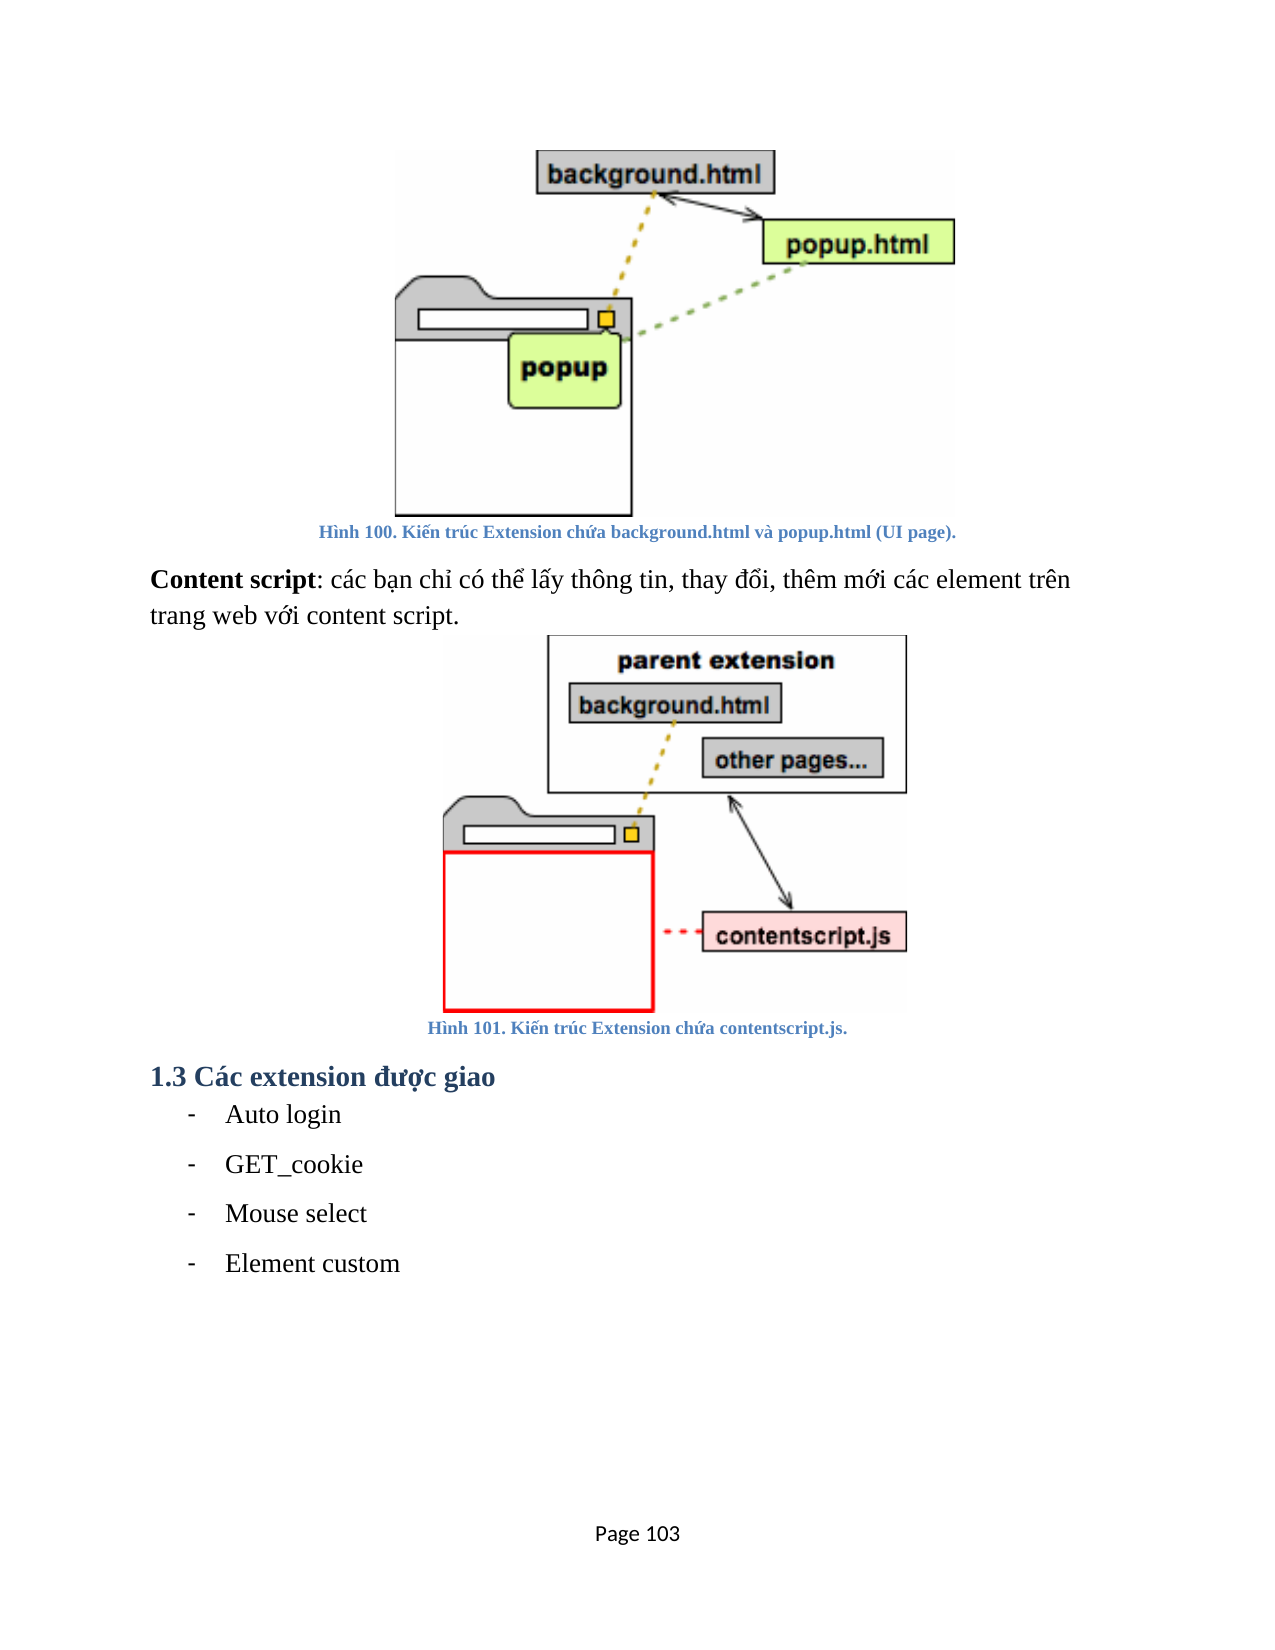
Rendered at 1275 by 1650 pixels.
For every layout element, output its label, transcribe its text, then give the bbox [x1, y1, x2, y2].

picture [442, 635, 908, 1013]
list Element custom [187, 1246, 1125, 1279]
list Auto login [187, 1098, 1125, 1131]
text Content script: các bạn chỉ có thể lấy thông tin, thay đổi, thêm mới các element trên trang web với content script. [150, 563, 1125, 630]
list Mouse select [187, 1197, 1125, 1230]
text Hình 101. Kiến trúc Extension chứa contentscript.js. [150, 1017, 1125, 1038]
text Hình 100. Kiến trúc Extension chứa background.html và popup.html (UI page). [150, 521, 1125, 543]
text 1.3 Các extension được giao [150, 1059, 1125, 1093]
list GET_cookie [187, 1147, 1125, 1180]
picture [394, 150, 956, 517]
